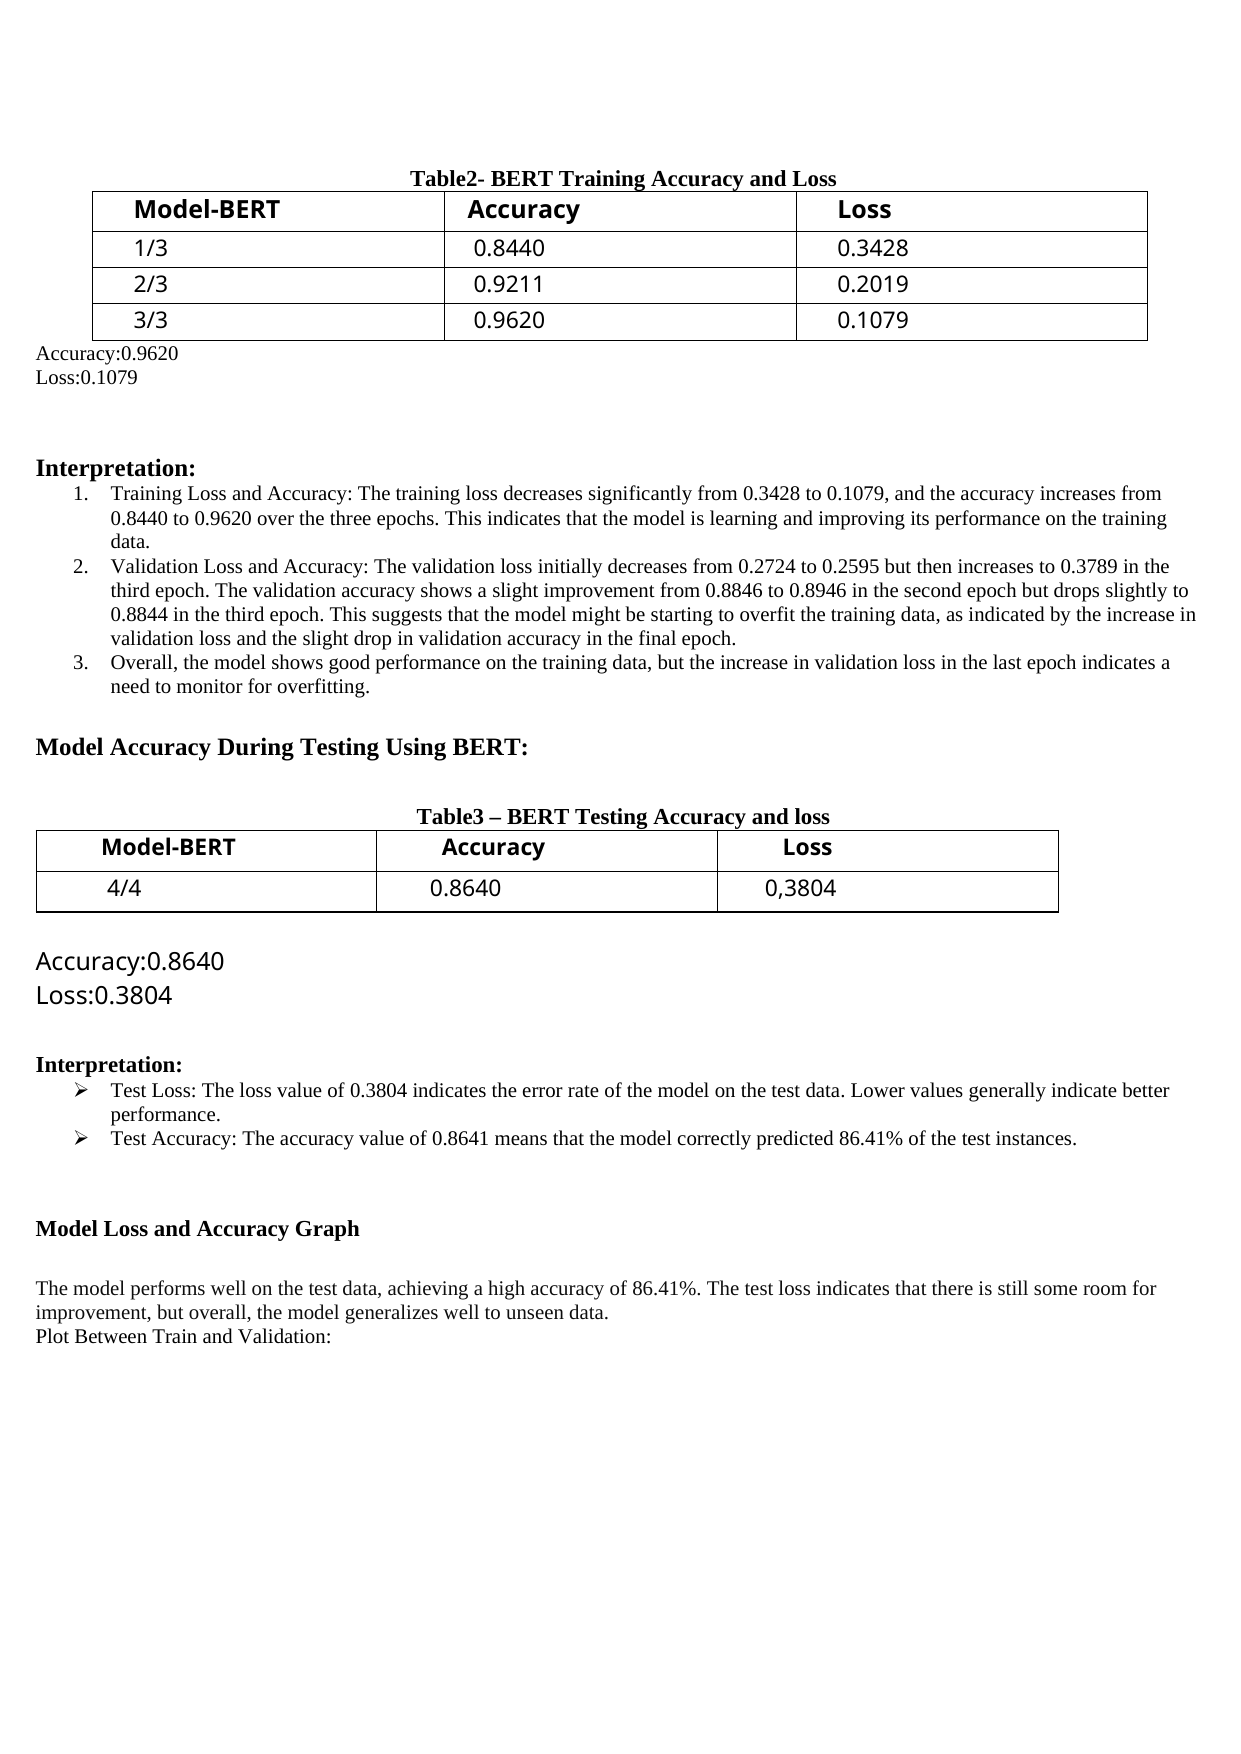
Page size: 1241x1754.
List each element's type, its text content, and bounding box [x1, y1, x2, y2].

table_header Loss [797, 192, 1147, 231]
table_header Accuracy [445, 192, 796, 231]
table_cell 0.2019 [797, 268, 1147, 303]
table_cell 3/3 [93, 304, 444, 340]
table_cell 2/3 [93, 268, 444, 303]
list Test Loss: The loss value of 0.3804 indicates the error rate of the model on the test data. Lower values generally indicate better performance. [73, 1078, 1211, 1126]
text Interpretation: [35, 453, 1211, 481]
text Model Loss and Accuracy Graph [35, 1215, 1211, 1242]
table_cell 0.1079 [797, 304, 1147, 340]
text Loss:0.1079 [35, 365, 1211, 389]
table_cell 0.9211 [445, 268, 796, 303]
table_cell 0.9620 [445, 304, 796, 340]
text Interpretation: [35, 1051, 1211, 1078]
table_cell 0.8440 [445, 232, 796, 267]
table_header Loss [718, 831, 1058, 871]
table_cell 4/4 [37, 872, 376, 911]
text The model performs well on the test data, achieving a high accuracy of 86.41%. The test loss indicates that there is still some room for improvement, but overall, the model generalizes well to unseen data. [35, 1276, 1211, 1324]
list Overall, the model shows good performance on the training data, but the increase in validation loss in the last epoch indicates a need to monitor for overfitting. [73, 650, 1211, 698]
text Accuracy:0.8640 [35, 944, 1211, 978]
table_cell 0.3428 [797, 232, 1147, 267]
text Accuracy:0.9620 [35, 341, 1211, 365]
table_cell 0,3804 [718, 872, 1058, 911]
table_header Accuracy [377, 831, 717, 871]
text Table2- BERT Training Accuracy and Loss [35, 164, 1211, 191]
text Table3 – BERT Testing Accuracy and loss [35, 803, 1211, 830]
table_cell 1/3 [93, 232, 444, 267]
text Plot Between Train and Validation: [35, 1324, 1211, 1348]
text Loss:0.3804 [35, 978, 1211, 1012]
list Validation Loss and Accuracy: The validation loss initially decreases from 0.2724 to 0.2595 but then increases to 0.3789 in the third epoch. The validation accuracy shows a slight improvement from 0.8846 to 0.8946 in the second epoch but drops slightly to 0.8844 in the third epoch. This suggests that the model might be starting to overfit the training data, as indicated by the increase in validation loss and the slight drop in validation accuracy in the final epoch. [73, 553, 1211, 650]
list Test Accuracy: The accuracy value of 0.8641 means that the model correctly predicted 86.41% of the test instances. [73, 1126, 1211, 1150]
table_header Model-BERT [37, 831, 376, 871]
table_cell 0.8640 [377, 872, 717, 911]
table_header Model-BERT [93, 192, 444, 231]
text Model Accuracy During Testing Using BERT: [35, 732, 1211, 761]
list Training Loss and Accuracy: The training loss decreases significantly from 0.3428 to 0.1079, and the accuracy increases from 0.8440 to 0.9620 over the three epochs. This indicates that the model is learning and improving its performance on the training data. [73, 481, 1211, 553]
